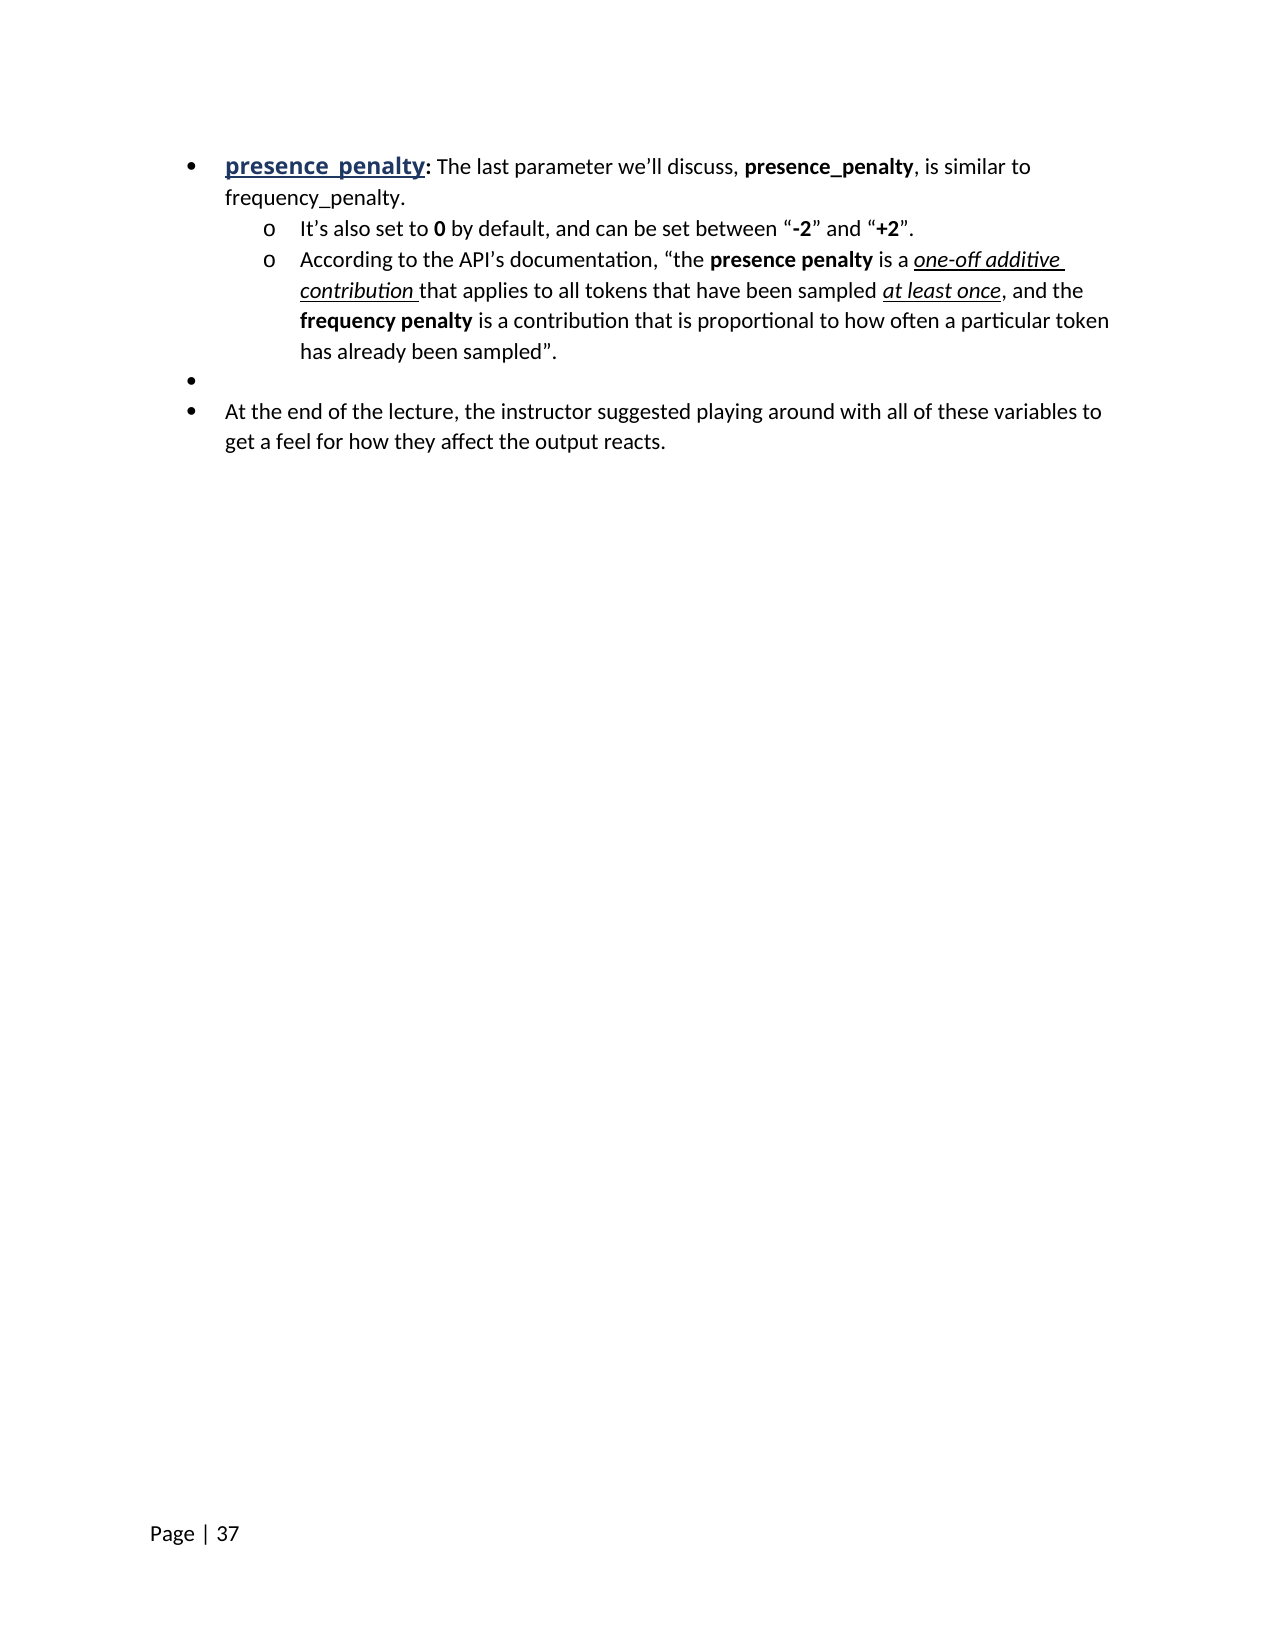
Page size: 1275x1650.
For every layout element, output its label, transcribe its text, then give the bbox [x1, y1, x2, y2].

list According to the API’s documentation, “the presence penalty is a one-off additive contribution that applies to all tokens that have been sampled at least once, and the frequency penalty is a contribution that is proportional to how often a particular token has already been sampled”. [262, 245, 1125, 365]
list At the end of the lecture, the instructor suggested playing around with all of these variables to get a feel for how they affect the output reacts. [187, 397, 1125, 456]
list It’s also set to 0 by default, and can be set between “-2” and “+2”. [262, 214, 1125, 243]
list presence_penalty: The last parameter we’ll discuss, presence_penalty, is similar to frequency_penalty. [187, 150, 1125, 211]
